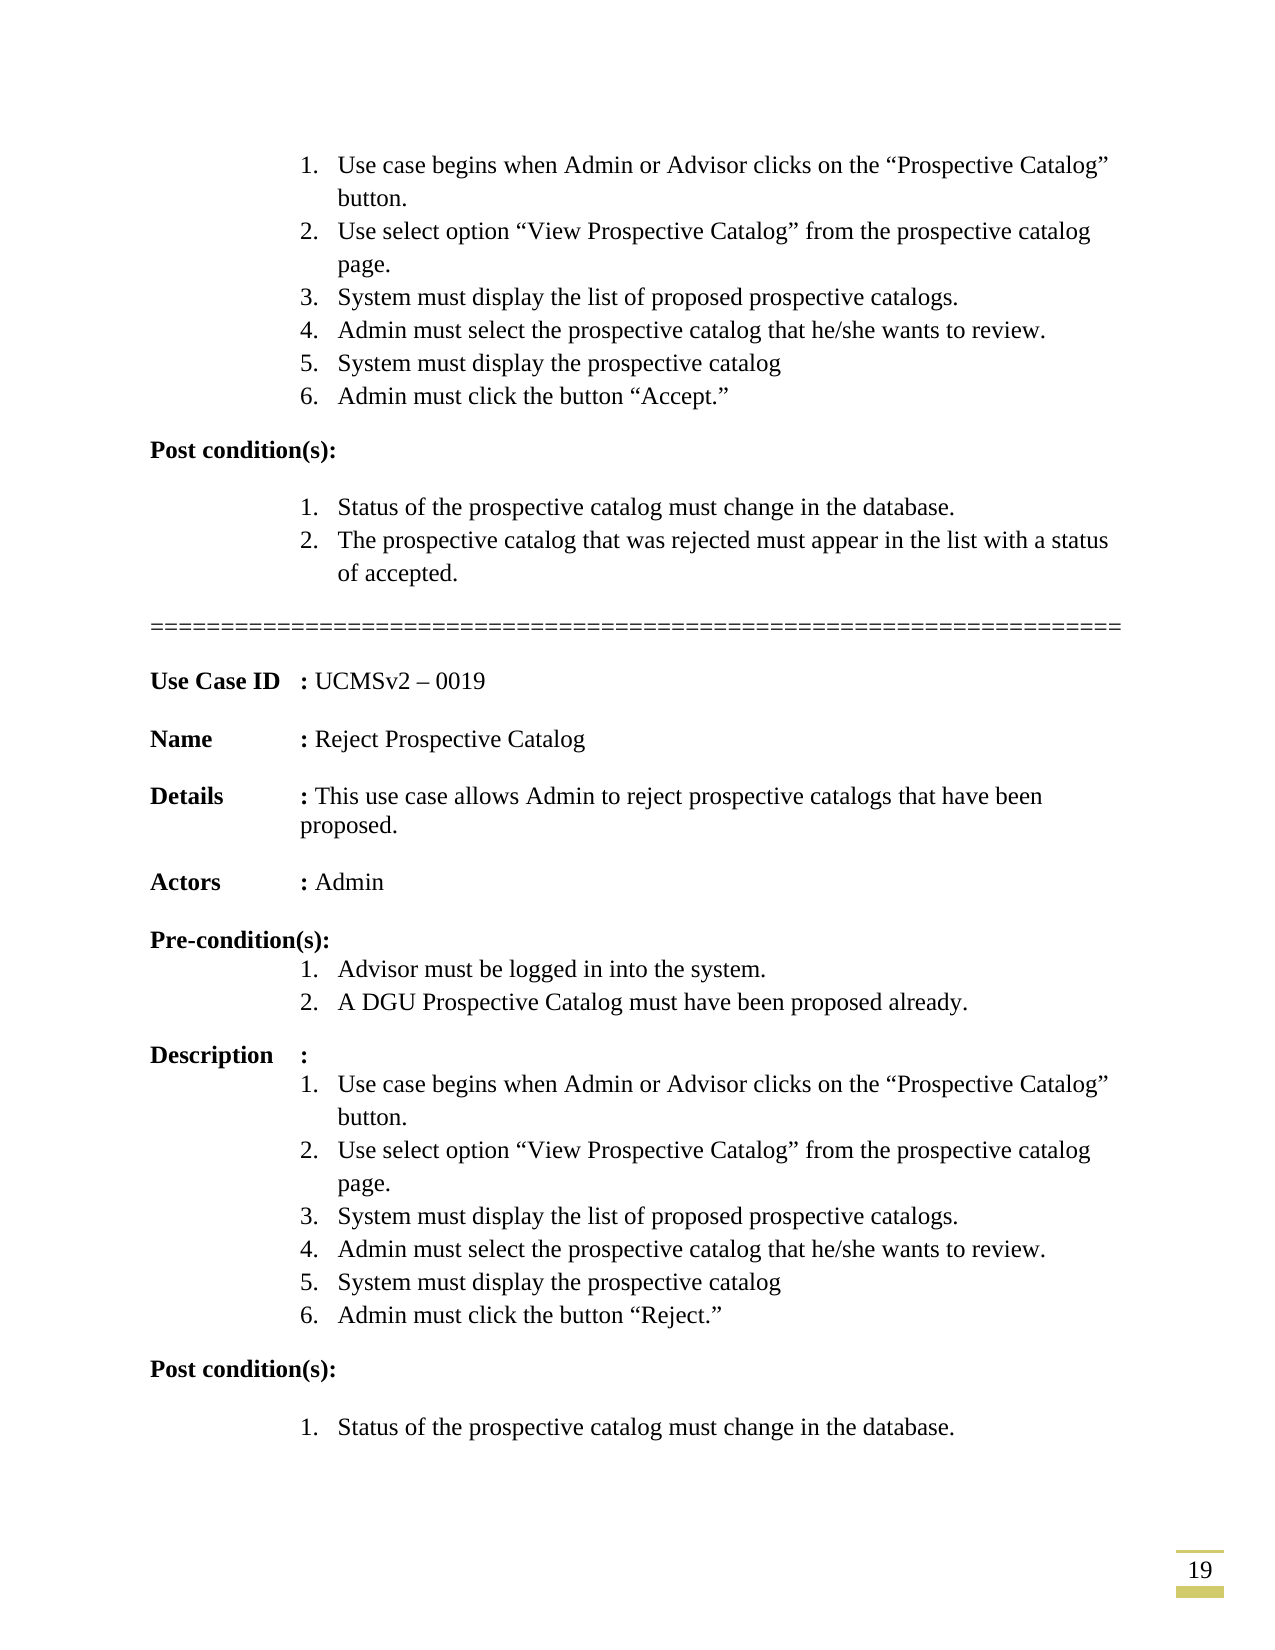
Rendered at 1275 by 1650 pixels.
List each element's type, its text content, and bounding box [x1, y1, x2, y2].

list Status of the prospective catalog must change in the database. [300, 492, 1125, 521]
text Description : [150, 1041, 1125, 1069]
list System must display the prospective catalog [300, 1267, 1125, 1296]
text Post condition(s): [150, 1354, 1125, 1383]
list Use select option “View Prospective Catalog” from the prospective catalog page. [300, 216, 1125, 278]
list Status of the prospective catalog must change in the database. [300, 1412, 1125, 1441]
list System must display the list of proposed prospective catalogs. [300, 282, 1125, 311]
list Advisor must be logged in into the system. [300, 954, 1125, 982]
text Pre-condition(s): [150, 925, 1125, 954]
list Use case begins when Admin or Advisor clicks on the “Prospective Catalog” button. [300, 1069, 1125, 1131]
text Details : This use case allows Admin to reject prospective catalogs that have been proposed. [150, 781, 1125, 839]
list The prospective catalog that was rejected must appear in the list with a status of accepted. [300, 526, 1125, 587]
list Use case begins when Admin or Advisor clicks on the “Prospective Catalog” button. [300, 150, 1125, 212]
list Use select option “View Prospective Catalog” from the prospective catalog page. [300, 1135, 1125, 1197]
list Admin must select the prospective catalog that he/she wants to review. [300, 1234, 1125, 1263]
list System must display the prospective catalog [300, 348, 1125, 377]
list System must display the list of proposed prospective catalogs. [300, 1201, 1125, 1230]
text Post condition(s): [150, 435, 1125, 464]
text Name : Reject Prospective Catalog [150, 724, 1125, 752]
text ===================================================================== [150, 612, 1125, 641]
list A DGU Prospective Catalog must have been proposed already. [300, 987, 1125, 1016]
list Admin must select the prospective catalog that he/she wants to review. [300, 315, 1125, 344]
text Actors : Admin [150, 867, 1125, 896]
list Admin must click the button “Reject.” [300, 1301, 1125, 1329]
list Admin must click the button “Accept.” [300, 381, 1125, 410]
text Use Case ID : UCMSv2 – 0019 [150, 666, 1125, 695]
